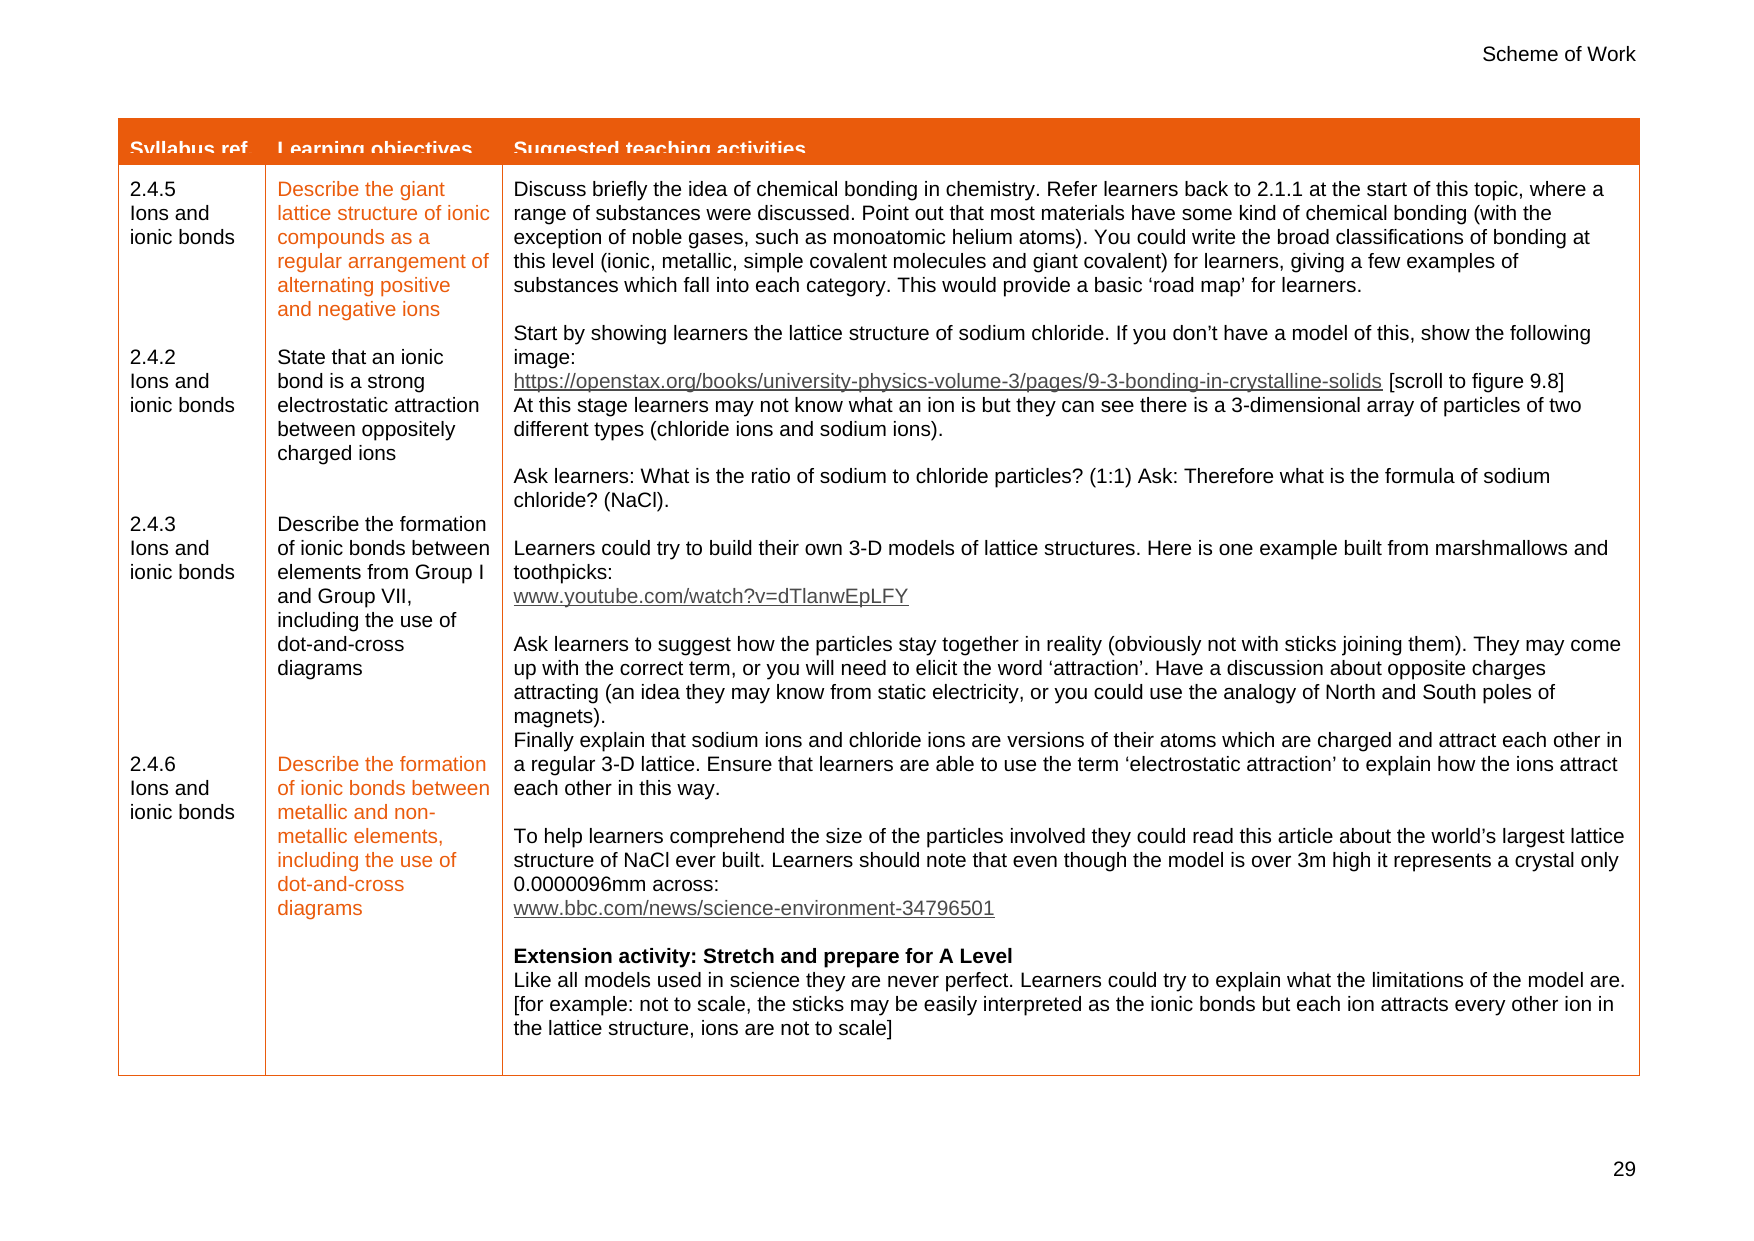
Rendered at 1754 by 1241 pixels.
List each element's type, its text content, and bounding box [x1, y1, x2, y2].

table_header Syllabus ref. [119, 119, 265, 164]
table_cell Describe the giant lattice structure of ionic compounds as a regular arrangement of alternating positive and negative ions State that an ionic bond is a strong electrostatic attraction between oppositely charged ions Describe the formation of ionic bonds between elements from Group I and Group VII, including the use of dot-and-cross diagrams Describe the formation of ionic bonds between metallic and non-metallic elements, including the use of dot-and-cross diagrams [266, 165, 502, 1075]
table_cell Discuss briefly the idea of chemical bonding in chemistry. Refer learners back to 2.1.1 at the start of this topic, where a range of substances were discussed. Point out that most materials have some kind of chemical bonding (with the exception of noble gases, such as monoatomic helium atoms). You could write the broad classifications of bonding at this level (ionic, metallic, simple covalent molecules and giant covalent) for learners, giving a few examples of substances which fall into each category. This would provide a basic ‘road map’ for learners. Start by showing learners the lattice structure of sodium chloride. If you don’t have a model of this, show the following image: https://openstax.org/books/university-physics-volume-3/pages/9-3-bonding-in-crystalline-solids [scroll to figure 9.8] At this stage learners may not know what an ion is but they can see there is a 3-dimensional array of particles of two different types (chloride ions and sodium ions). Ask learners: What is the ratio of sodium to chloride particles? (1:1) Ask: Therefore what is the formula of sodium chloride? (NaCl). Learners could try to build their own 3-D models of lattice structures. Here is one example built from marshmallows and toothpicks: www.youtube.com/watch?v=dTlanwEpLFY Ask learners to suggest how the particles stay together in reality (obviously not with sticks joining them). They may come up with the correct term, or you will need to elicit the word ‘attraction’. Have a discussion about opposite charges attracting (an idea they may know from static electricity, or you could use the analogy of North and South poles of magnets). Finally explain that sodium ions and chloride ions are versions of their atoms which are charged and attract each other in a regular 3-D lattice. Ensure that learners are able to use the term ‘electrostatic attraction’ to explain how the ions attract each other in this way. To help learners comprehend the size of the particles involved they could read this article about the world’s largest lattice structure of NaCl ever built. Learners should note that even though the model is over 3m high it represents a crystal only 0.0000096mm across: www.bbc.com/news/science-environment-34796501 Extension activity: Stretch and prepare for A Level Like all models used in science they are never perfect. Learners could try to explain what the limitations of the model are. [for example: not to scale, the sticks may be easily interpreted as the ionic bonds but each ion attracts every other ion in the lattice structure, ions are not to scale] [503, 165, 1639, 1075]
table_header Suggested teaching activities [503, 119, 1639, 164]
table_header Learning objectives [266, 119, 502, 164]
table_cell 2.4.5 Ions and ionic bonds 2.4.2 Ions and ionic bonds 2.4.3 Ions and ionic bonds 2.4.6 Ions and ionic bonds [119, 165, 265, 1075]
